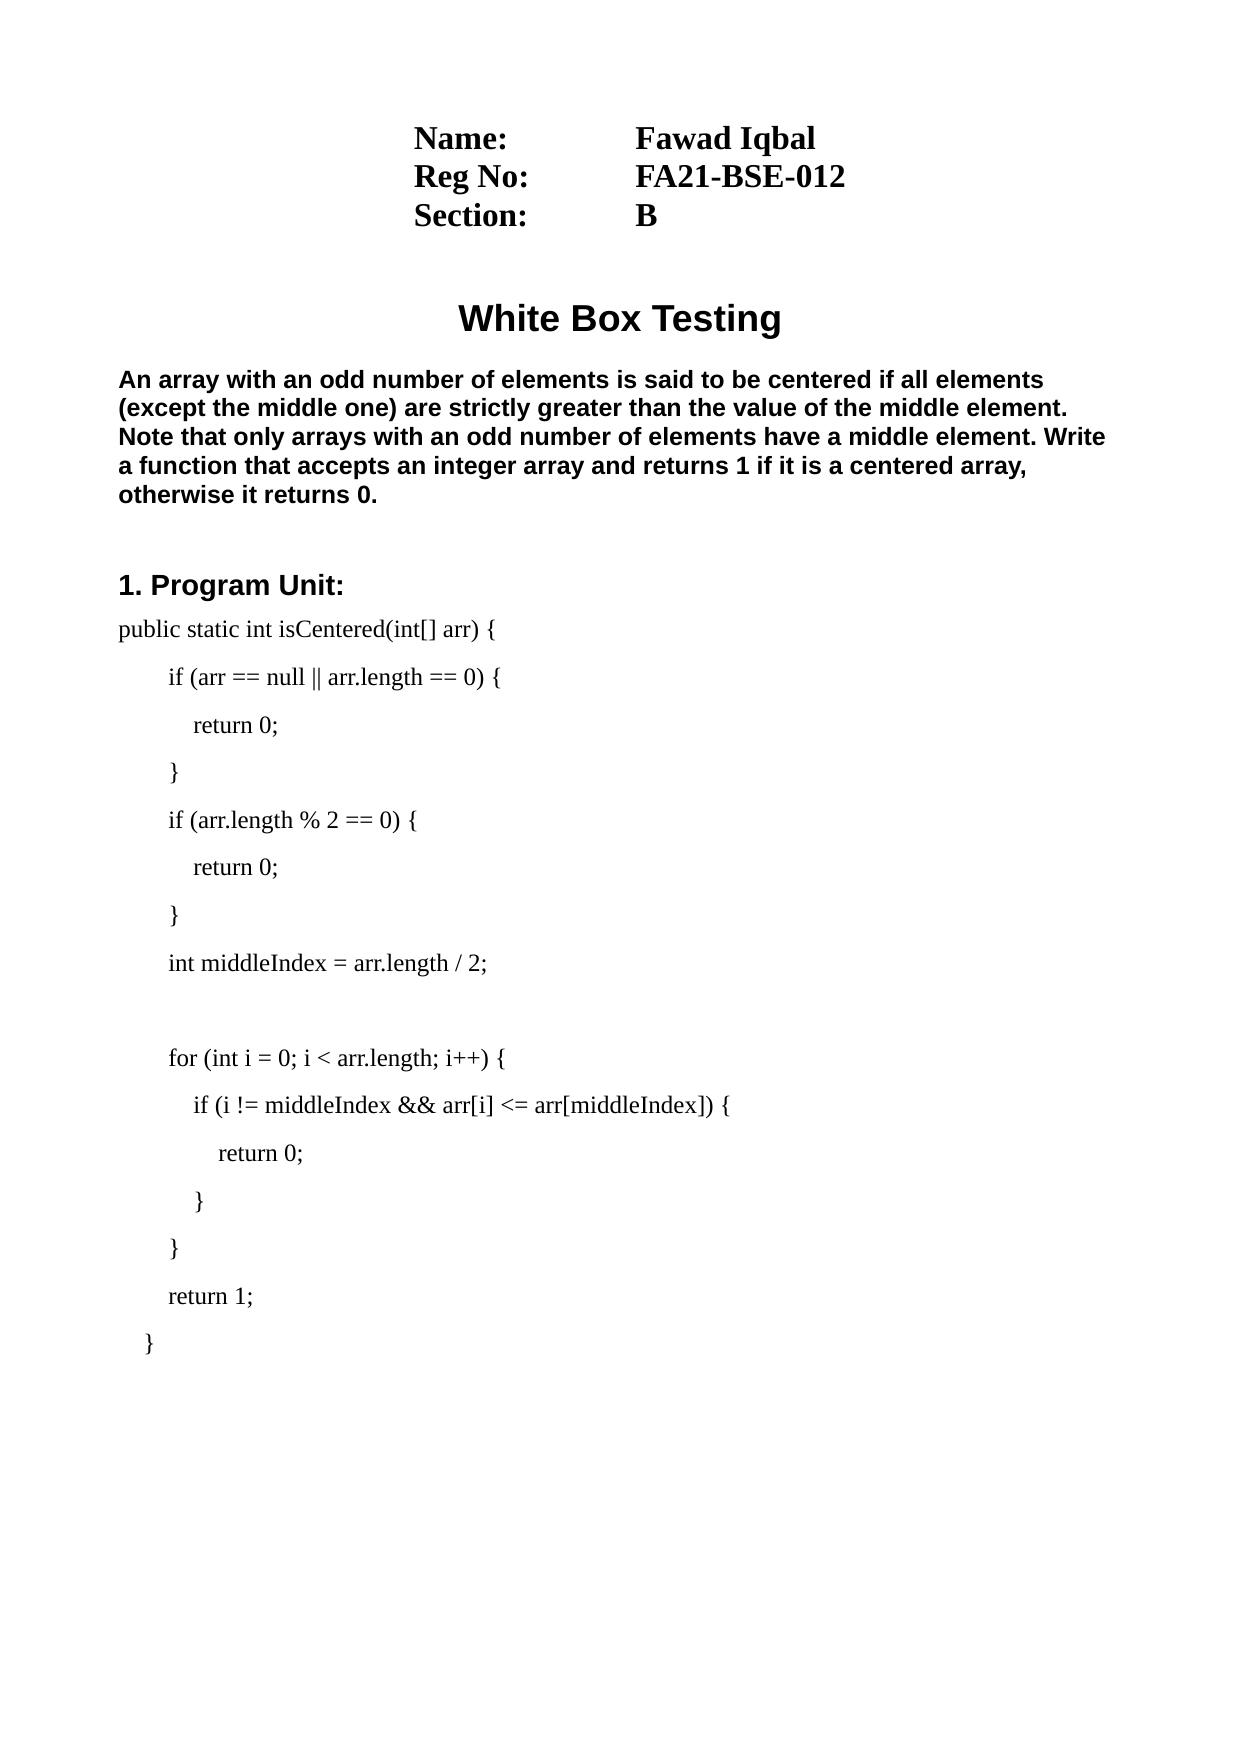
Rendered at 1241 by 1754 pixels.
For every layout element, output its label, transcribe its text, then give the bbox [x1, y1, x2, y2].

text Reg No: FA21-BSE-012 [118, 156, 1122, 195]
text int middleIndex = arr.length / 2; [118, 948, 1122, 976]
subtitle An array with an odd number of elements is said to be centered if all elements (except the middle one) are strictly greater than the value of the middle element. Note that only arrays with an odd number of elements have a middle element. Write a function that accepts an integer array and returns 1 if it is a centered array, otherwise it returns 0. [118, 364, 1122, 508]
text return 0; [118, 852, 1122, 881]
subtitle White Box Testing [118, 296, 1122, 339]
text } [118, 757, 1122, 786]
text Name: Fawad Iqbal [118, 118, 1122, 156]
text public static int isCentered(int[] arr) { [118, 614, 1122, 643]
text if (i != middleIndex && arr[i] <= arr[middleIndex]) { [118, 1091, 1122, 1119]
text return 0; [118, 1138, 1122, 1167]
text Section: B [118, 195, 1122, 233]
text return 1; [118, 1281, 1122, 1310]
text } [118, 1186, 1122, 1214]
text if (arr == null || arr.length == 0) { [118, 662, 1122, 691]
text return 0; [118, 710, 1122, 738]
text } [118, 1328, 1122, 1357]
text for (int i = 0; i < arr.length; i++) { [118, 1043, 1122, 1072]
subtitle 1. Program Unit: [118, 568, 1122, 602]
text } [118, 900, 1122, 929]
text if (arr.length % 2 == 0) { [118, 805, 1122, 834]
text } [118, 1233, 1122, 1262]
